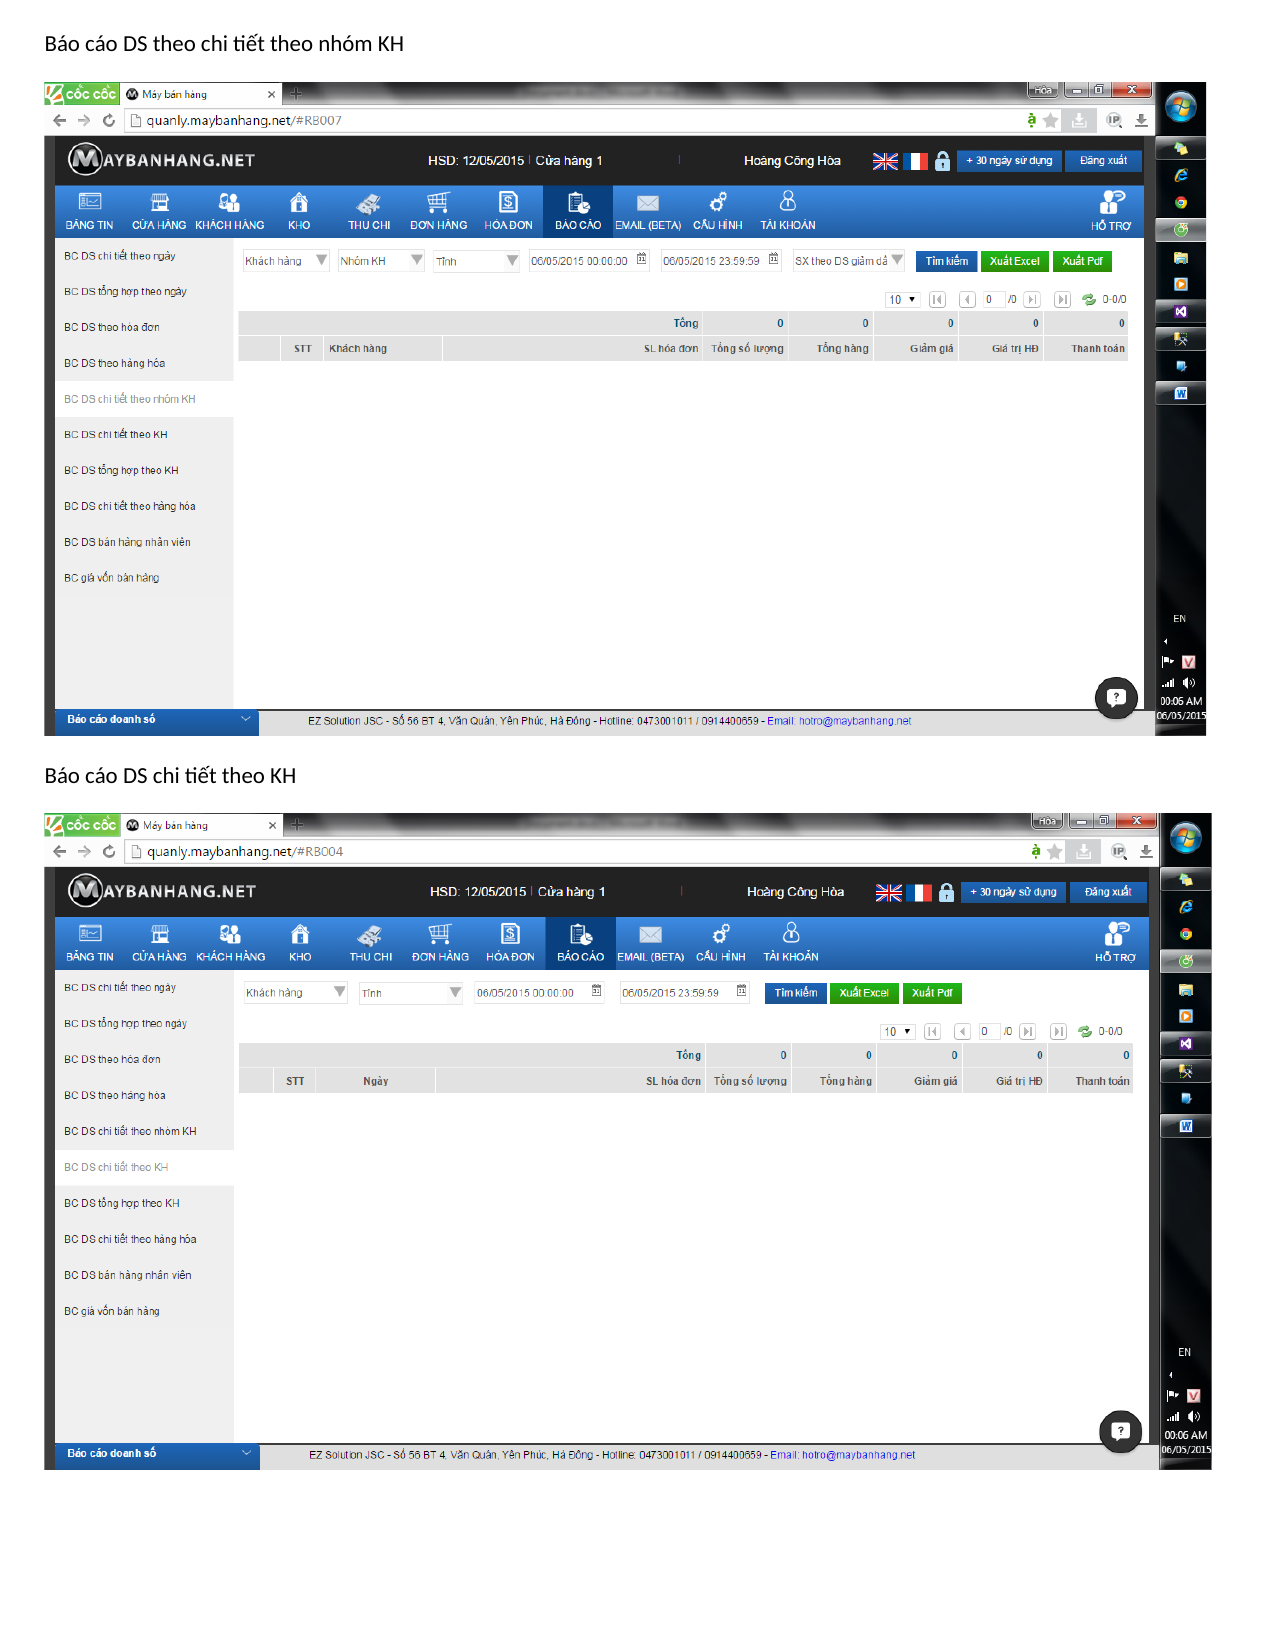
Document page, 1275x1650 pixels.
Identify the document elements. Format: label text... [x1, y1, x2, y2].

text Báo cáo DS theo chi tiết theo nhóm KH [44, 29, 1240, 58]
picture [44, 82, 1207, 736]
text Báo cáo DS chi tiết theo KH [44, 761, 1240, 789]
picture [44, 813, 1212, 1470]
